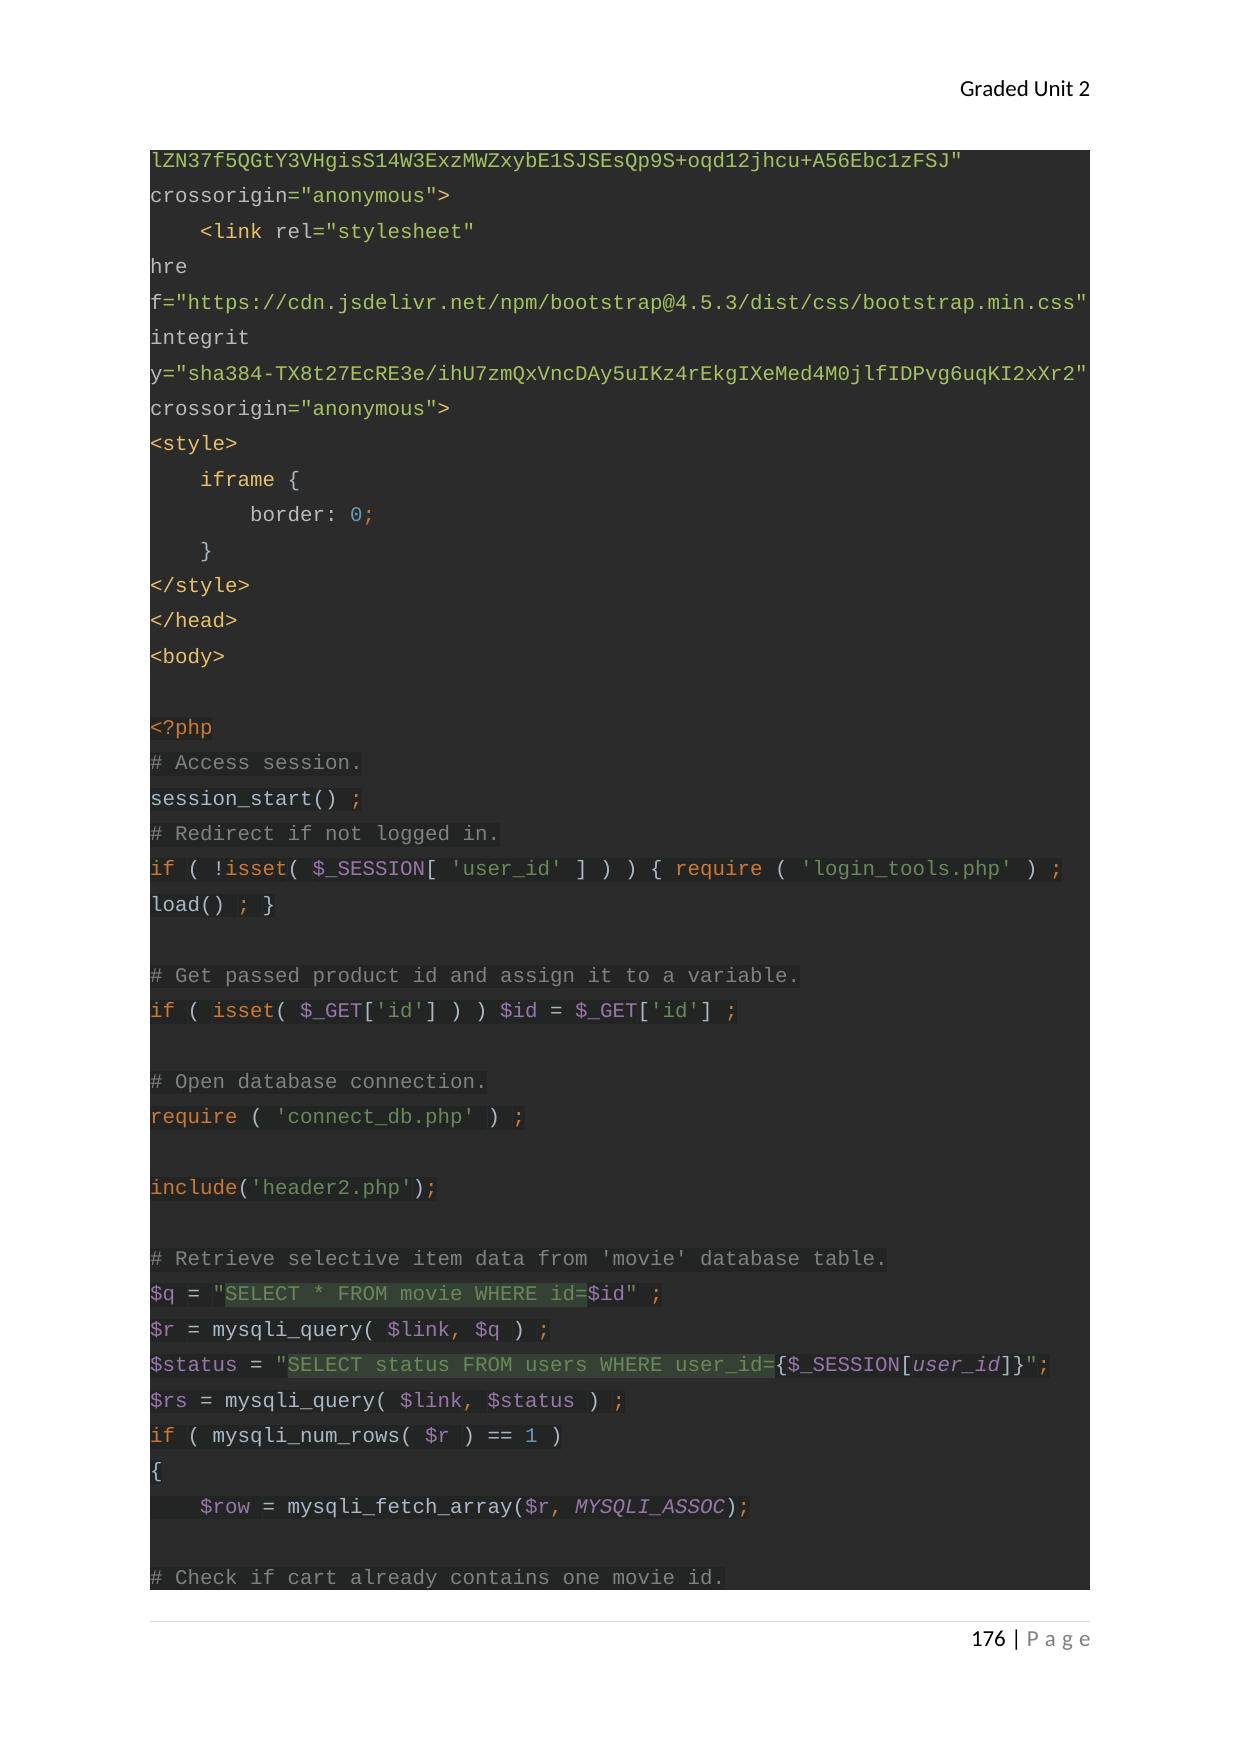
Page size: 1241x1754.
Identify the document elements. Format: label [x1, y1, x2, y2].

text [150, 150, 1090, 1590]
